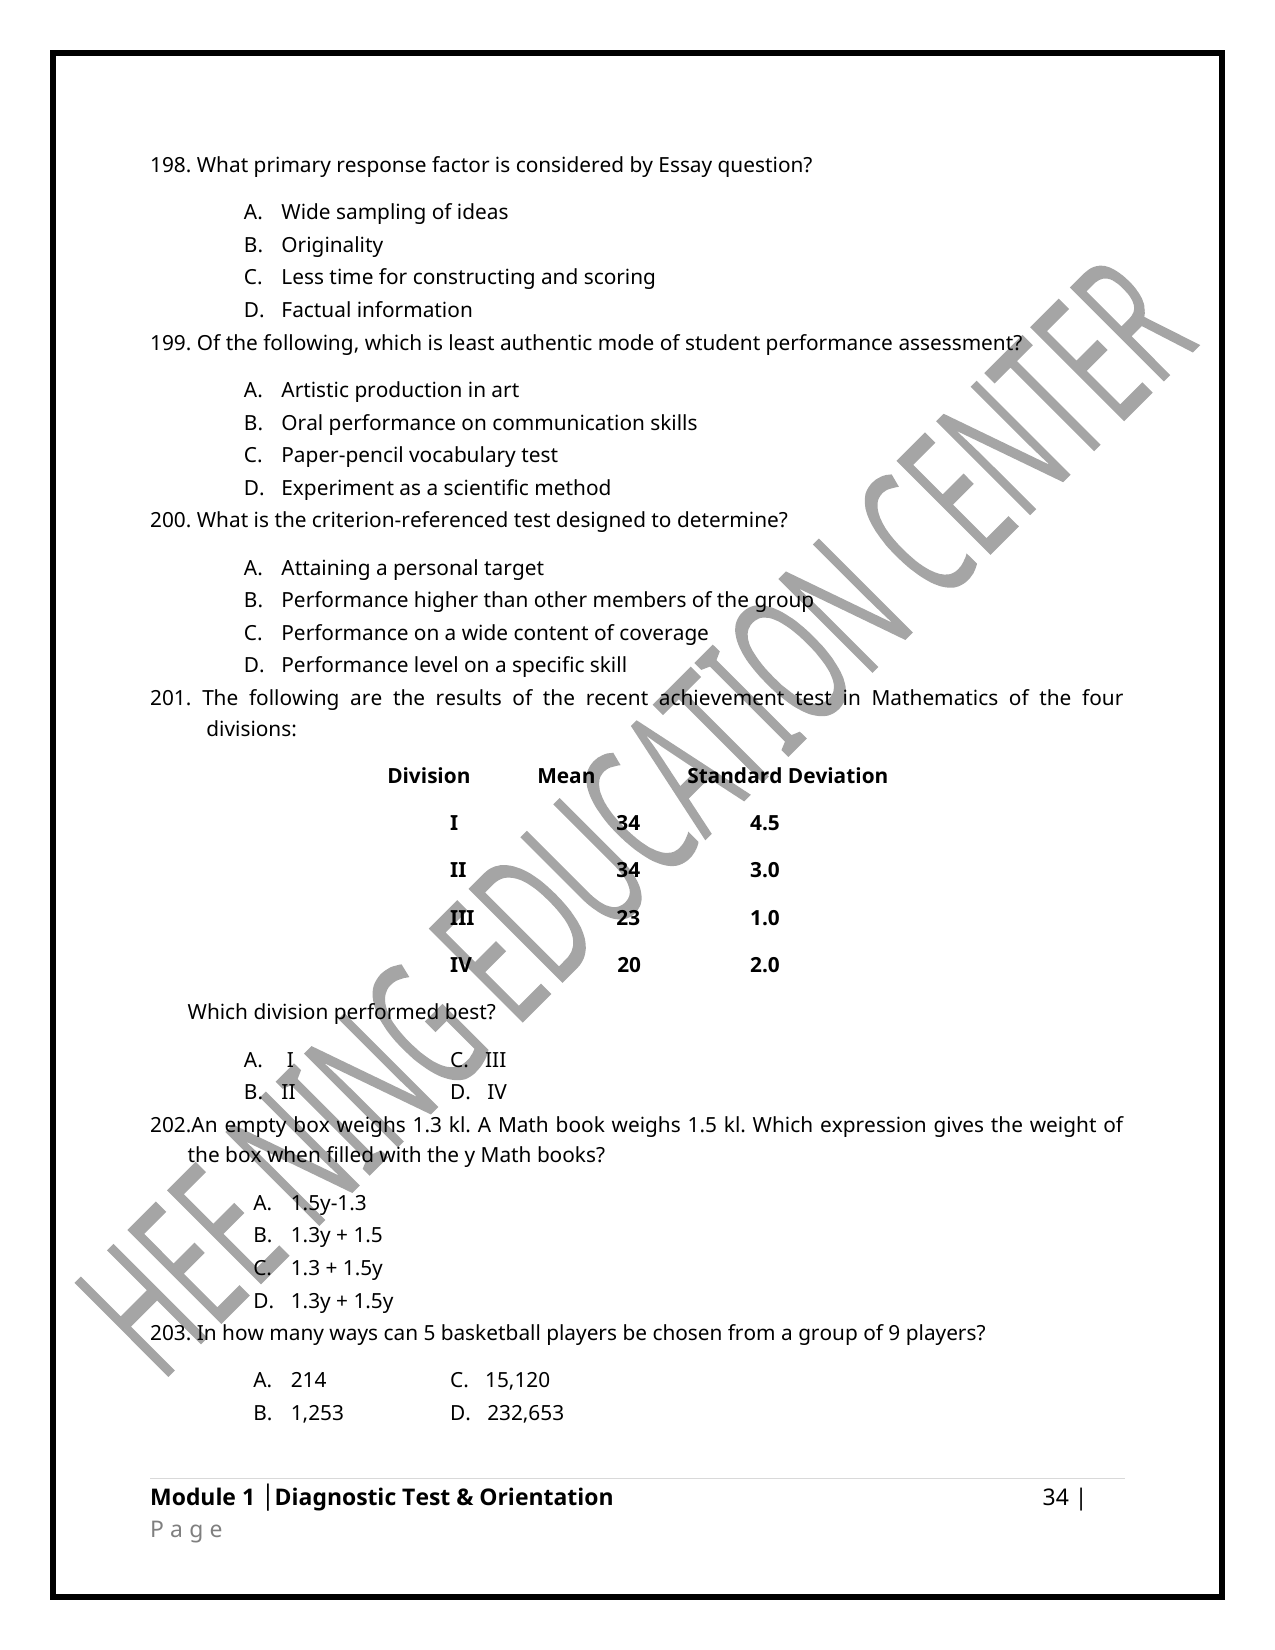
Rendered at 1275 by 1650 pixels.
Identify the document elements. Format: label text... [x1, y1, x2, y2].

text I 34 4.5 [150, 808, 1125, 837]
text 202.An empty box weighs 1.3 kl. A Math book weighs 1.5 kl. Which expression gives the weight of the box when filled with the y Math books? [150, 1110, 1125, 1169]
text IV 20 2.0 [150, 950, 1125, 979]
text 200. What is the criterion-referenced test designed to determine? [150, 505, 1125, 534]
list 1.5y-1.3 [253, 1188, 1125, 1216]
list Performance higher than other members of the group [244, 585, 1125, 614]
list Factual information [244, 295, 1125, 323]
list 1.3 + 1.5y [253, 1253, 1125, 1282]
list Paper-pencil vocabulary test [244, 440, 1125, 469]
list 214 C. 15,120 [253, 1366, 1125, 1394]
list I C. III [244, 1045, 1125, 1073]
list Oral performance on communication skills [244, 408, 1125, 436]
list Artistic production in art [244, 375, 1125, 403]
list Experiment as a scientific method [244, 473, 1125, 501]
text 203. In how many ways can 5 basketball players be chosen from a group of 9 players? [150, 1318, 1125, 1347]
text III 23 1.0 [150, 903, 1125, 931]
text Which division performed best? [150, 997, 1125, 1026]
list Performance on a wide content of coverage [244, 618, 1125, 646]
list 1,253 D. 232,653 [253, 1398, 1125, 1427]
list Originality [244, 230, 1125, 258]
list Performance level on a specific skill [244, 651, 1125, 679]
list 1.3y + 1.5y [253, 1286, 1125, 1314]
list II D. IV [244, 1077, 1125, 1106]
list Wide sampling of ideas [244, 197, 1125, 226]
list Attaining a personal target [244, 553, 1125, 581]
text 201. The following are the results of the recent achievement test in Mathematics of the four divisions: [150, 683, 1125, 742]
text 199. Of the following, which is least authentic mode of student performance assessment? [150, 328, 1125, 356]
list Less time for constructing and scoring [244, 262, 1125, 291]
list 1.3y + 1.5 [253, 1221, 1125, 1249]
text II 34 3.0 [150, 856, 1125, 884]
text Division Mean Standard Deviation [150, 761, 1125, 789]
text 198. What primary response factor is considered by Essay question? [150, 150, 1125, 178]
